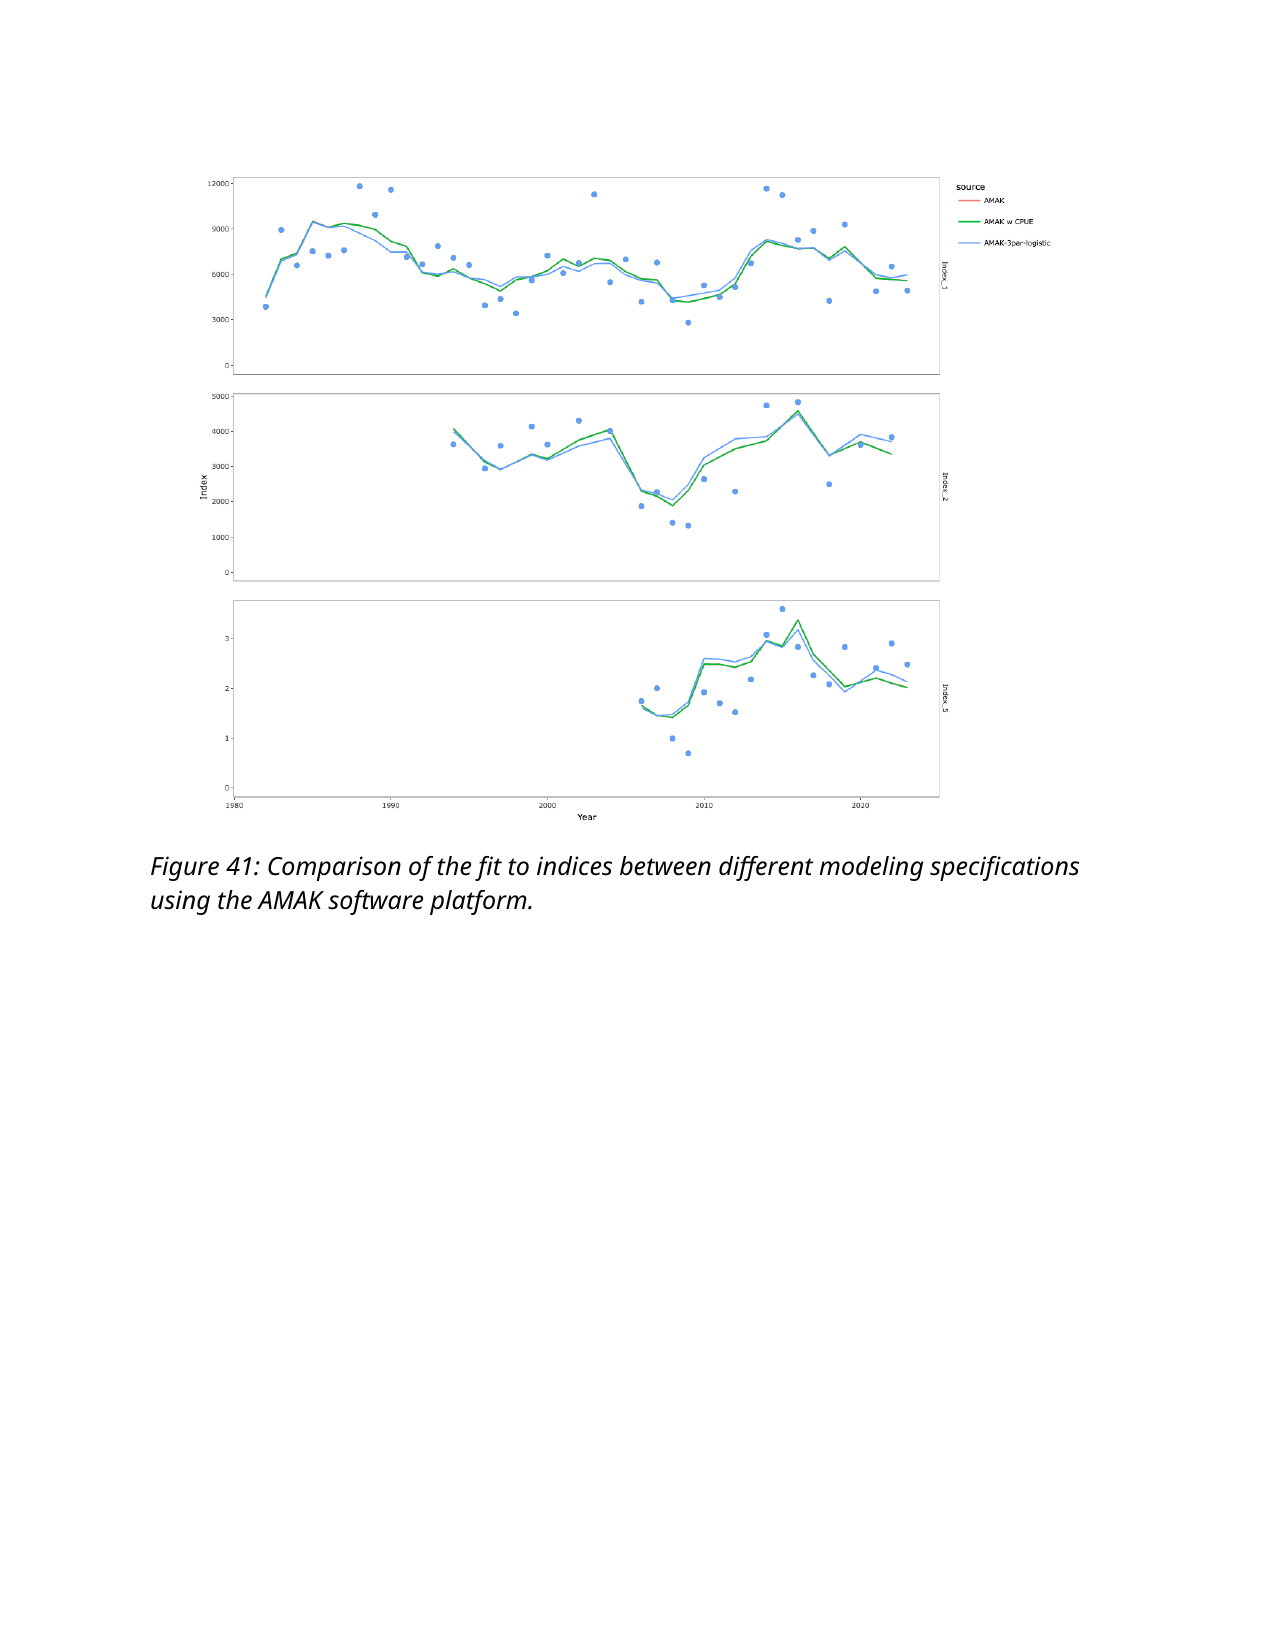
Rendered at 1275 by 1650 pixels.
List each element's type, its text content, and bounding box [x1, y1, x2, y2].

table_header Figure 41: Comparison of the fit to indices between different modeling specifications using the AMAK software platform. [139, 150, 1114, 929]
picture [188, 153, 1064, 828]
